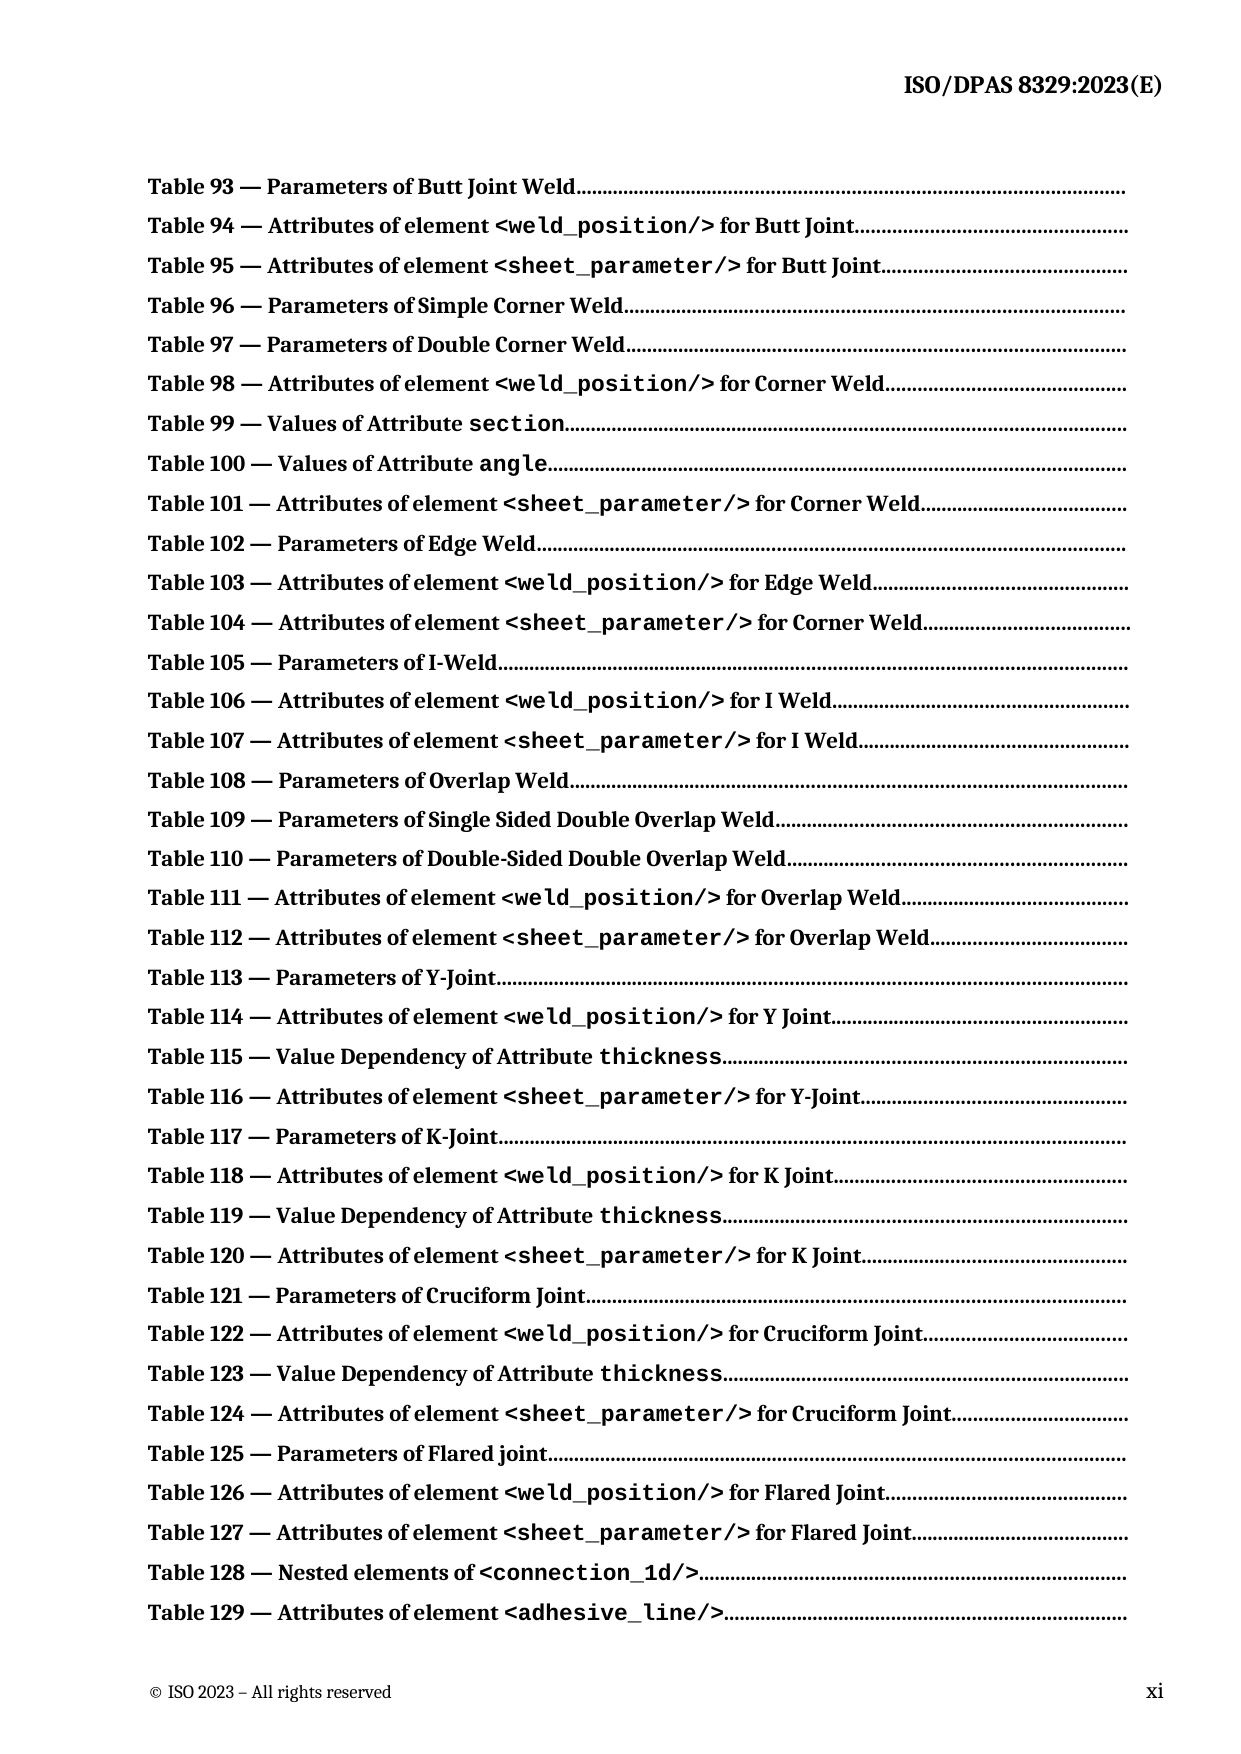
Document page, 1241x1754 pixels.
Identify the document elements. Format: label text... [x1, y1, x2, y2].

text Table 94 — Attributes of element <weld_position/> for Butt Joint 101 [148, 213, 1111, 240]
text Table 95 — Attributes of element <sheet_parameter/> for Butt Joint 102 [148, 253, 1111, 280]
text Table 112 — Attributes of element <sheet_parameter/> for Overlap Weld 120 [148, 925, 1111, 952]
text Table 98 — Attributes of element <weld_position/> for Corner Weld 106 [148, 370, 1111, 398]
text Table 109 — Parameters of Single Sided Double Overlap Weld 116 [148, 807, 1111, 833]
text Table 113 — Parameters of Y-Joint 121 [148, 965, 1111, 991]
text Table 103 — Attributes of element <weld_position/> for Edge Weld 110 [148, 569, 1111, 597]
text Table 107 — Attributes of element <sheet_parameter/> for I Weld 113 [148, 728, 1111, 756]
text Table 115 — Value Dependency of Attribute thickness 123 [148, 1043, 1111, 1071]
text Table 97 — Parameters of Double Corner Weld 105 [148, 332, 1111, 358]
text Table 110 — Parameters of Double-Sided Double Overlap Weld 118 [148, 846, 1111, 872]
text Table 96 — Parameters of Simple Corner Weld 104 [148, 293, 1111, 319]
text Table 118 — Attributes of element <weld_position/> for K Joint 126 [148, 1162, 1111, 1190]
text Table 125 — Parameters of Flared joint 134 [148, 1441, 1111, 1468]
text Table 117 — Parameters of K-Joint 125 [148, 1123, 1111, 1150]
text Table 128 — Nested elements of <connection_1d/> 136 [148, 1560, 1111, 1588]
text Table 104 — Attributes of element <sheet_parameter/> for Corner Weld 111 [148, 609, 1111, 637]
text Table 101 — Attributes of element <sheet_parameter/> for Corner Weld 108 [148, 490, 1111, 518]
text Table 116 — Attributes of element <sheet_parameter/> for Y-Joint 124 [148, 1083, 1111, 1111]
text Table 93 — Parameters of Butt Joint Weld 100 [148, 174, 1111, 200]
text Table 100 — Values of Attribute angle 107 [148, 450, 1111, 478]
text Table 124 — Attributes of element <sheet_parameter/> for Cruciform Joint 133 [148, 1401, 1111, 1429]
text Table 99 — Values of Attribute section 107 [148, 410, 1111, 438]
text Table 114 — Attributes of element <weld_position/> for Y Joint 122 [148, 1003, 1111, 1031]
text Table 129 — Attributes of element <adhesive_line/> 136 [148, 1600, 1111, 1628]
text Table 102 — Parameters of Edge Weld 109 [148, 530, 1111, 557]
text Table 127 — Attributes of element <sheet_parameter/> for Flared Joint 135 [148, 1520, 1111, 1548]
text Table 126 — Attributes of element <weld_position/> for Flared Joint 134 [148, 1480, 1111, 1508]
text Table 120 — Attributes of element <sheet_parameter/> for K Joint 128 [148, 1242, 1111, 1270]
text Table 106 — Attributes of element <weld_position/> for I Weld 112 [148, 688, 1111, 716]
text Table 111 — Attributes of element <weld_position/> for Overlap Weld 118 [148, 885, 1111, 912]
text Table 105 — Parameters of I-Weld 112 [148, 649, 1111, 676]
text Table 119 — Value Dependency of Attribute thickness 127 [148, 1202, 1111, 1230]
text Table 121 — Parameters of Cruciform Joint 130 [148, 1282, 1111, 1309]
text Table 108 — Parameters of Overlap Weld 115 [148, 768, 1111, 794]
text Table 123 — Value Dependency of Attribute thickness 131 [148, 1361, 1111, 1389]
text Table 122 — Attributes of element <weld_position/> for Cruciform Joint 130 [148, 1321, 1111, 1349]
